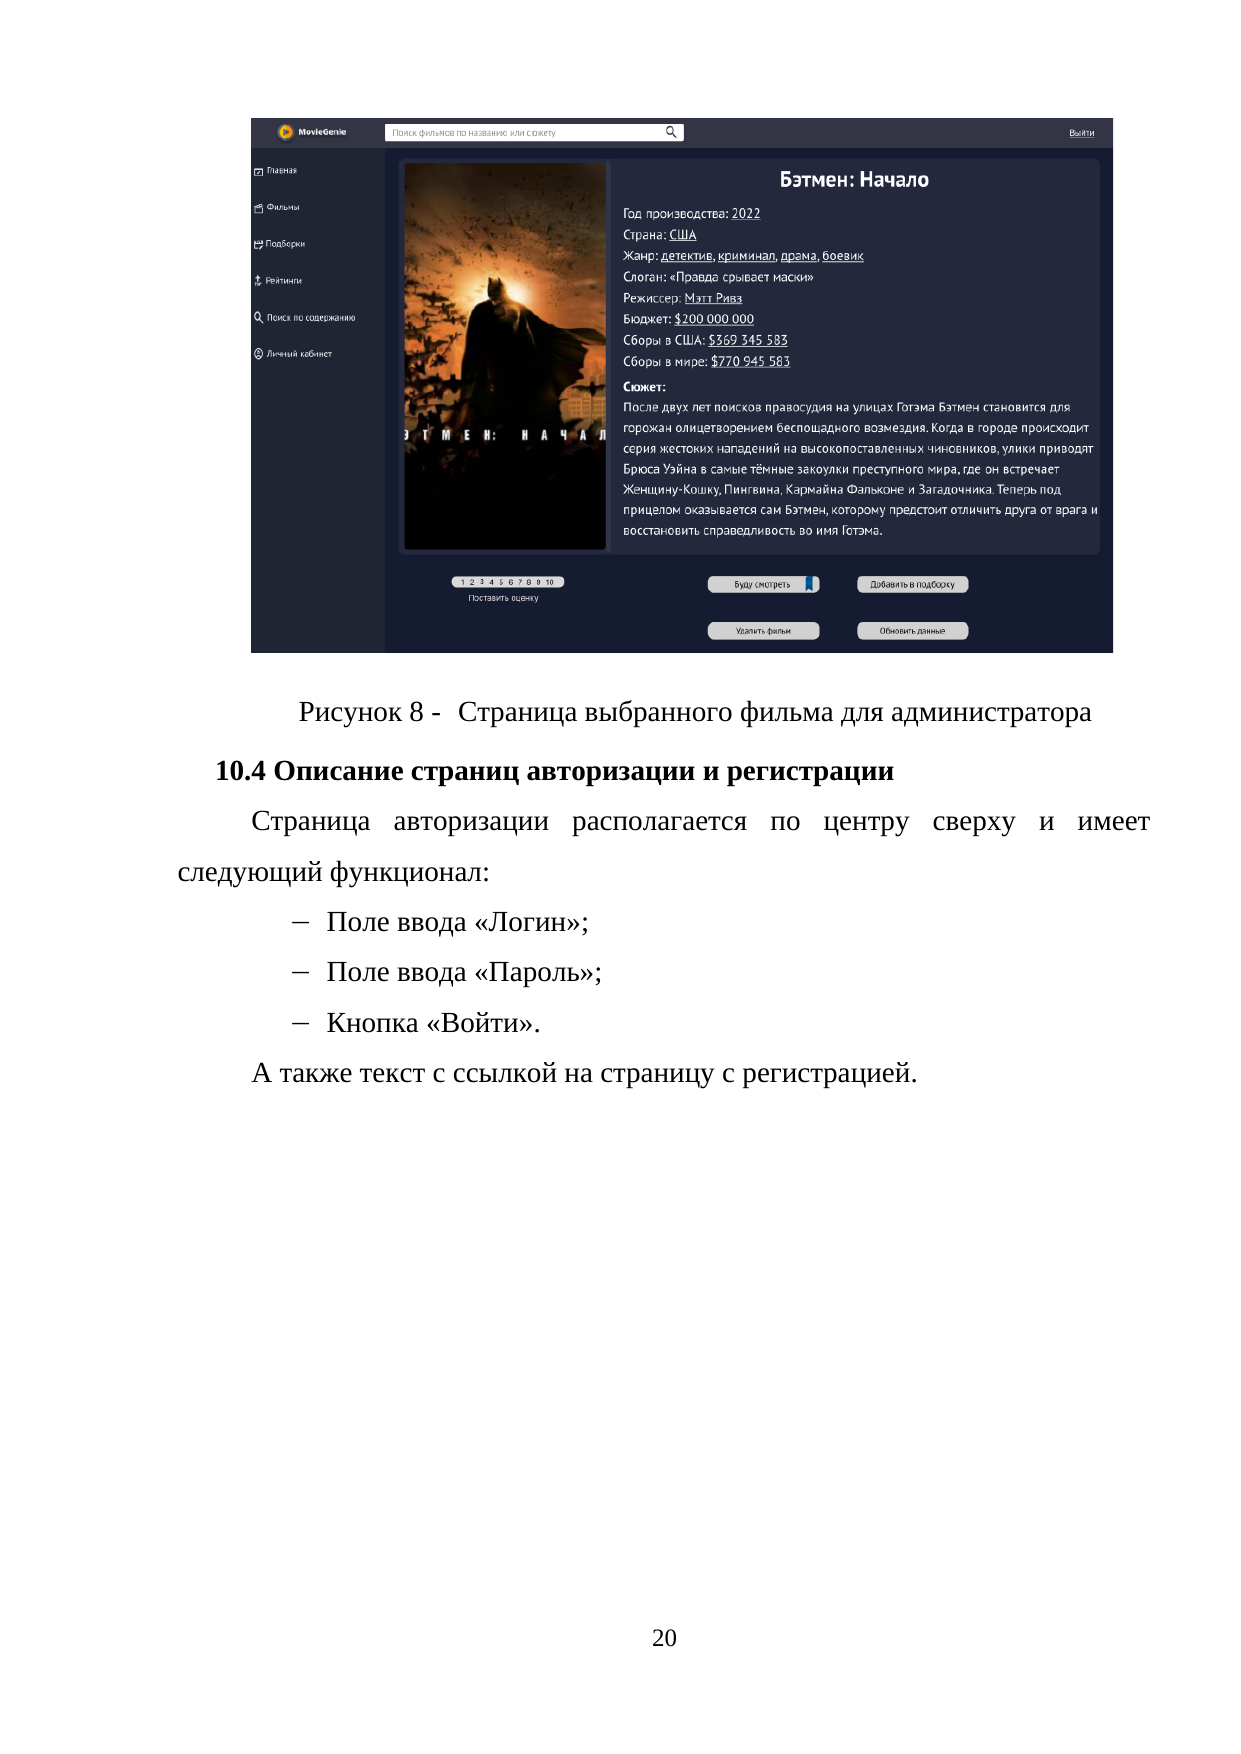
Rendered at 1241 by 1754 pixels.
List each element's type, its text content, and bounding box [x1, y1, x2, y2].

list Описание страниц авторизации и регистрации [215, 753, 1152, 787]
text Поле ввода «Логин»; [289, 904, 1152, 938]
text Поле ввода «Пароль»; [289, 954, 1152, 988]
text Кнопка «Войти». [289, 1005, 1152, 1038]
picture [251, 118, 1114, 653]
text Страница авторизации располагается по центру сверху и имеет следующий функционал: [177, 803, 1152, 887]
text А также текст с ссылкой на страницу с регистрацией. [177, 1055, 1152, 1089]
text Страница выбранного фильма для администратора [252, 694, 1152, 728]
